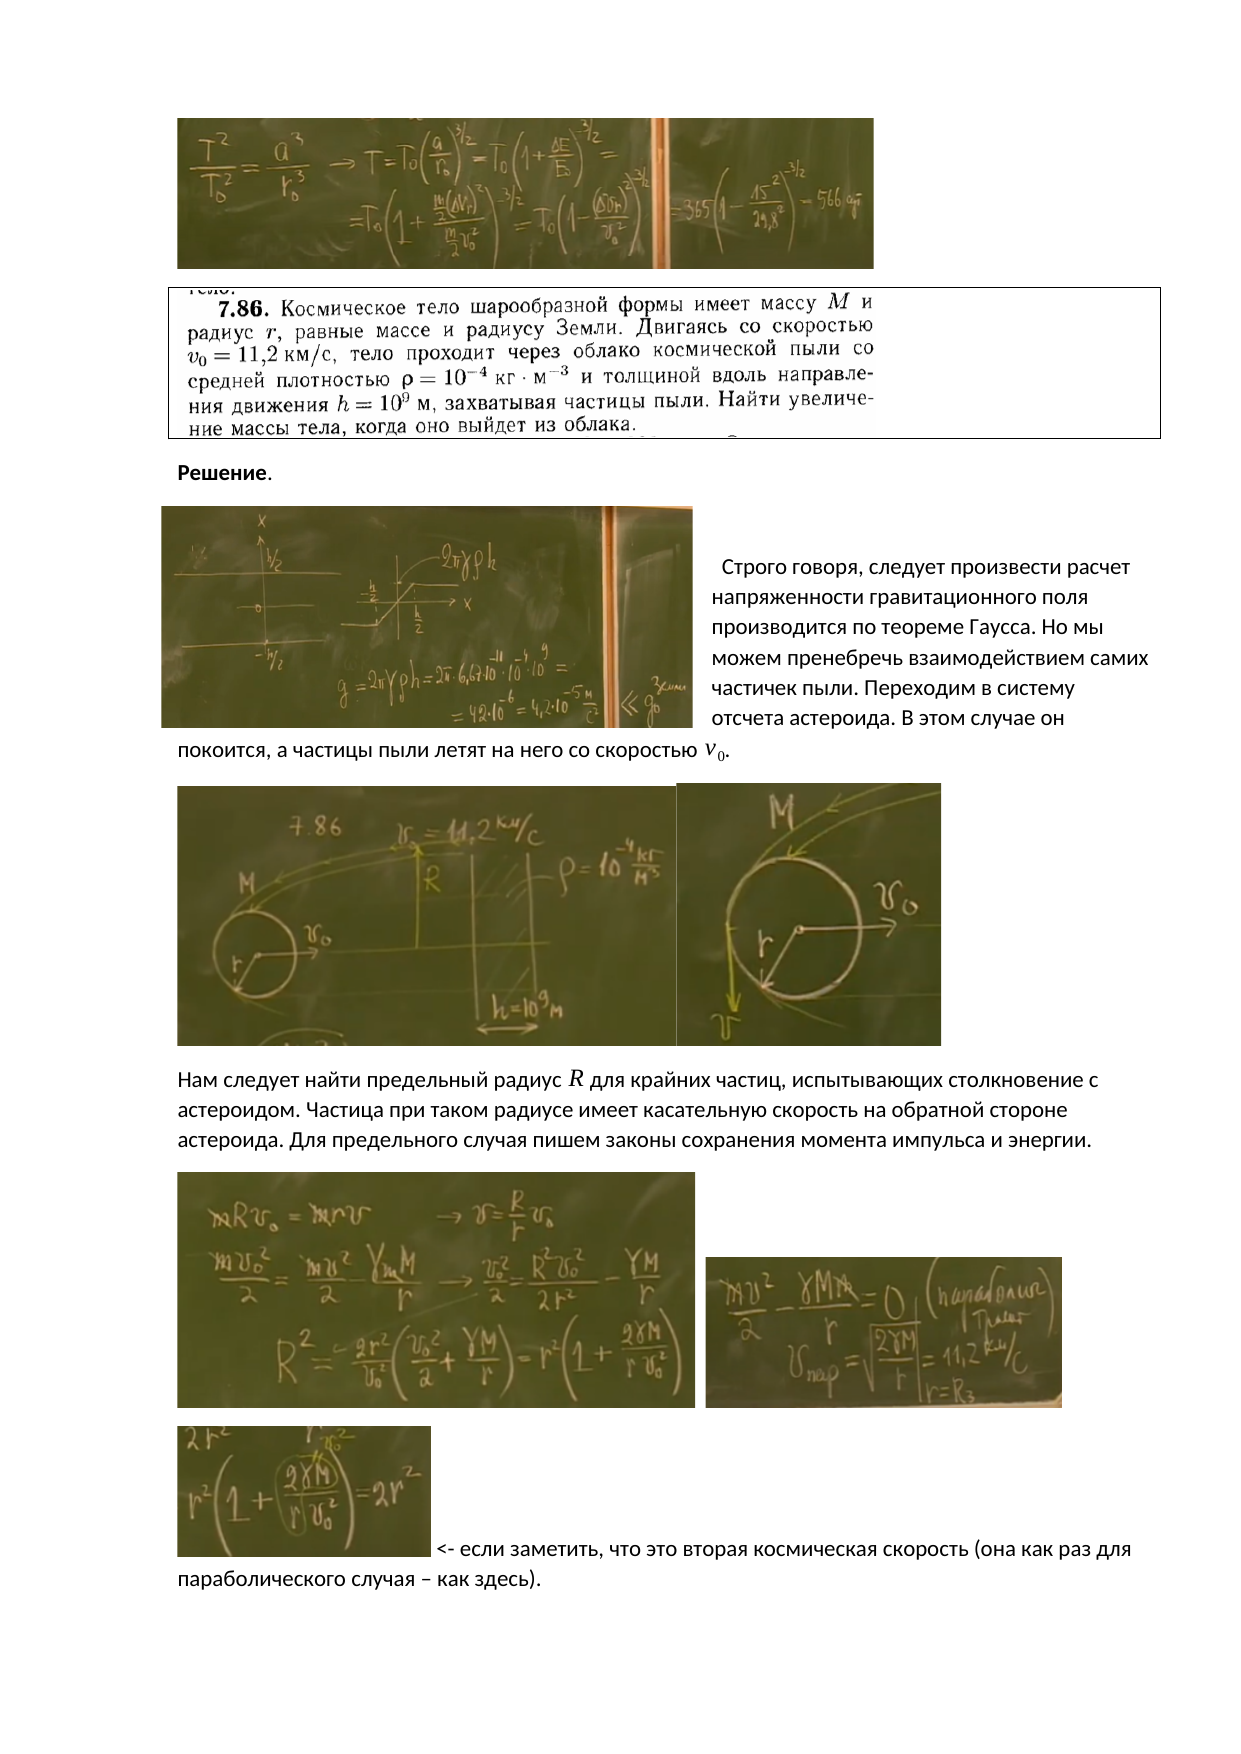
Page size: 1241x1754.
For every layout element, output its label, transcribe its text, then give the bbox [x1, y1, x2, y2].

picture [177, 290, 876, 437]
text Строго говоря, следует произвести расчет напряженности гравитационного поля производится по теореме Гаусса. Но мы можем пренебречь взаимодействием самих частичек пыли. Переходим в систему отсчета астероида. В этом случае он покоится, а частицы пыли летят на него со скоростью . [177, 552, 1152, 764]
text <- если заметить, что это вторая космическая скорость (она как раз для параболического случая – как здесь). [177, 1426, 1152, 1592]
picture [177, 118, 874, 269]
text Решение. [177, 458, 1152, 486]
picture [161, 506, 693, 728]
picture [705, 1257, 1062, 1408]
picture [177, 1426, 431, 1557]
picture [177, 1172, 696, 1408]
text Нам следует найти предельный радиус для крайних частиц, испытывающих столкновение с астероидом. Частица при таком радиусе имеет касательную скорость на обратной стороне астероида. Для предельного случая пишем законы сохранения момента импульса и энергии. [177, 1065, 1152, 1153]
picture [177, 783, 942, 1046]
